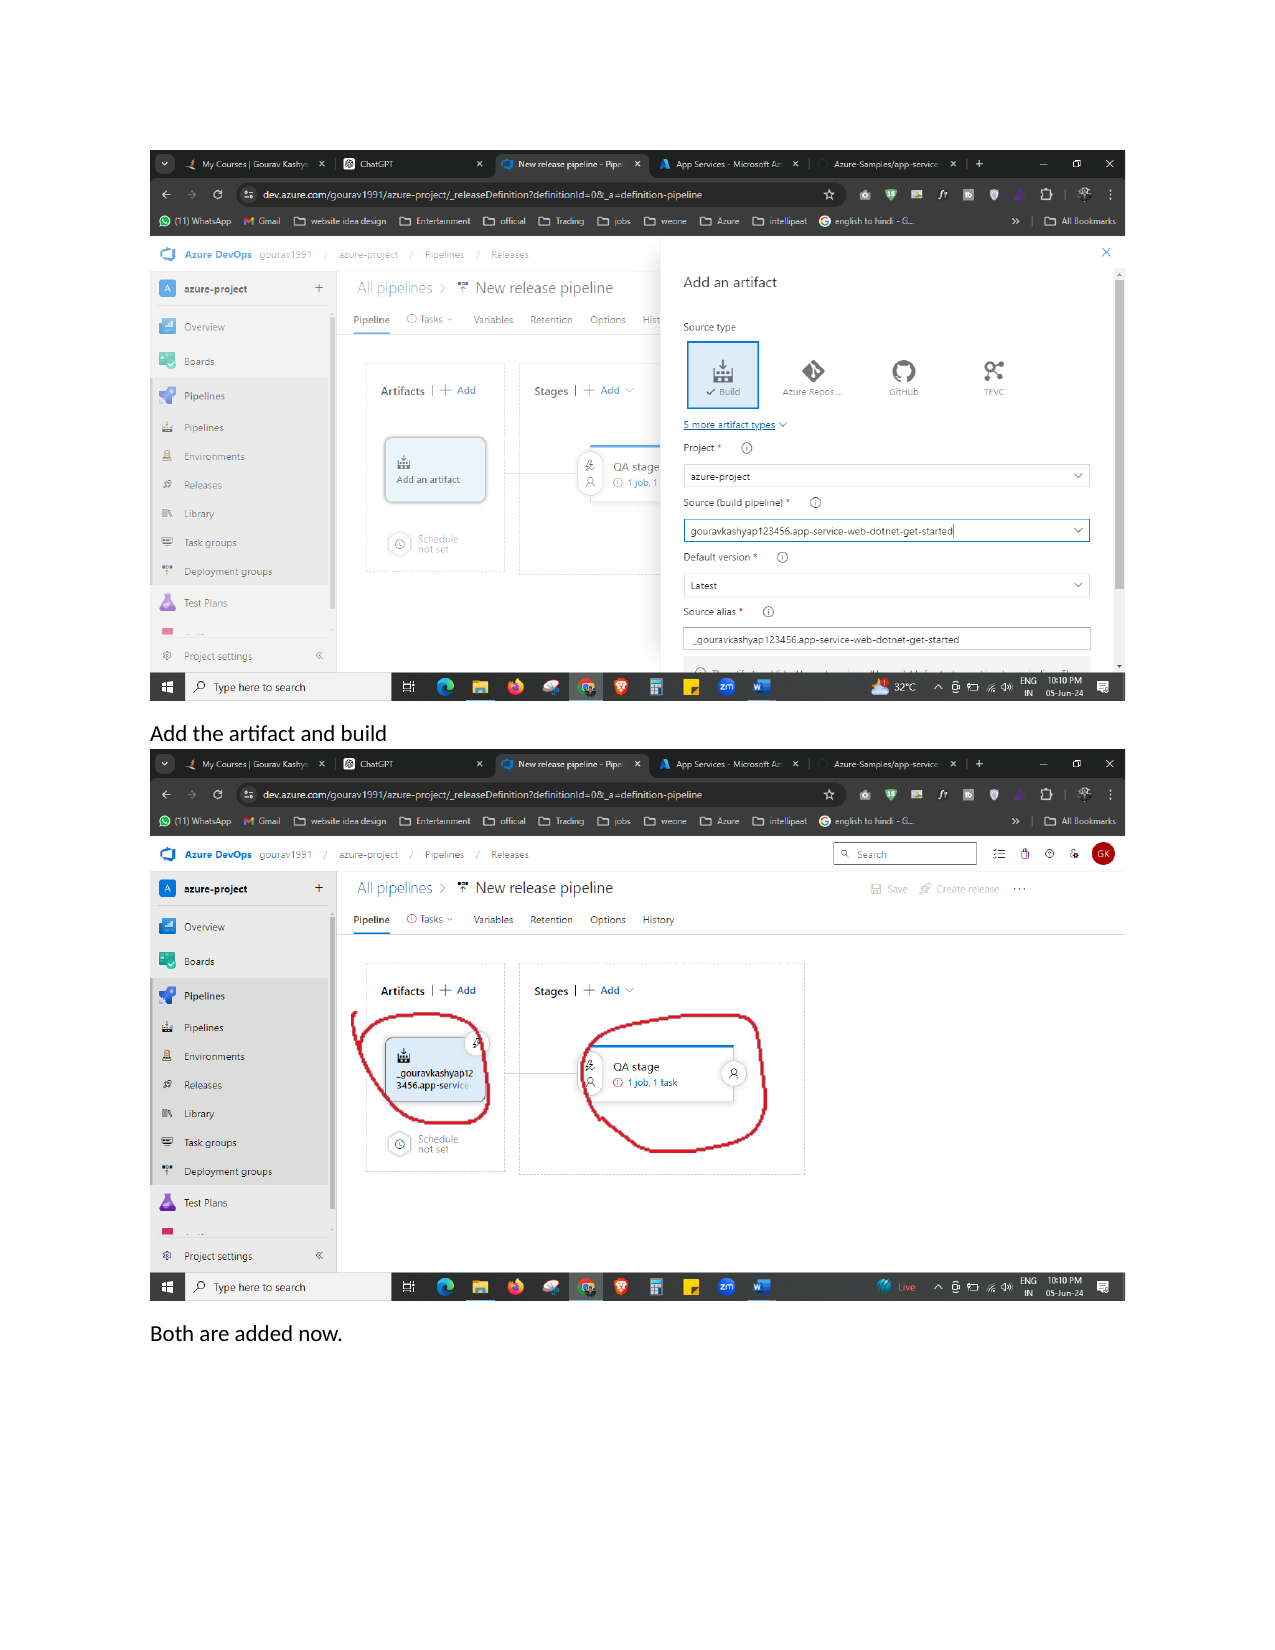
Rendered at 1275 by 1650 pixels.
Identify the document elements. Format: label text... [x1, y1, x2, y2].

text Both are added now. [150, 1319, 1125, 1347]
picture [150, 749, 1125, 1301]
picture [150, 150, 1125, 701]
text Add the artifact and build [150, 719, 1125, 749]
